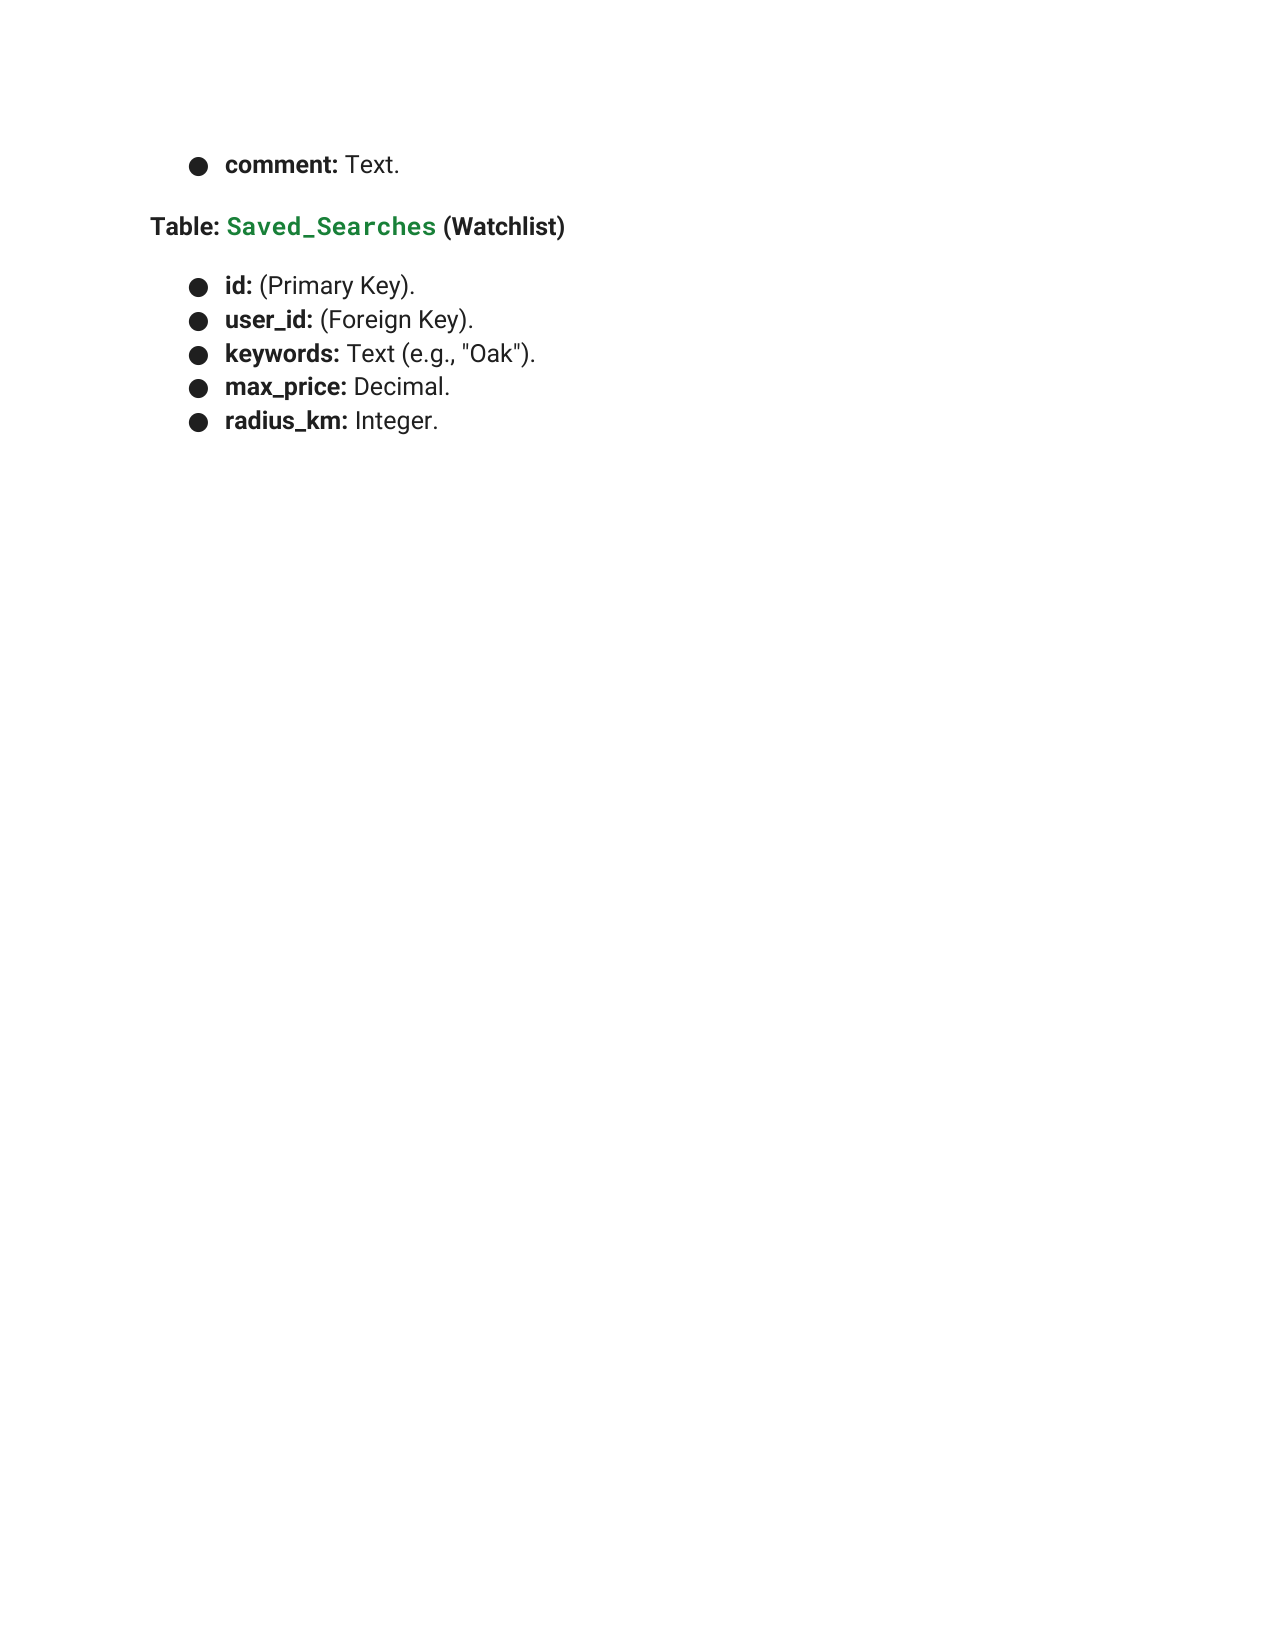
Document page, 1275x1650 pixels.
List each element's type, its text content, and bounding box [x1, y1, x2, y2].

text Table: Saved_Searches (Watchlist) [150, 209, 1125, 242]
list keywords: Text (e.g., "Oak"). [187, 339, 1125, 368]
list max_price: Decimal. [187, 372, 1125, 402]
list user_id: (Foreign Key). [187, 305, 1125, 334]
list id: (Primary Key). [187, 272, 1125, 301]
list comment: Text. [187, 150, 1125, 179]
list radius_km: Integer. [187, 406, 1125, 435]
